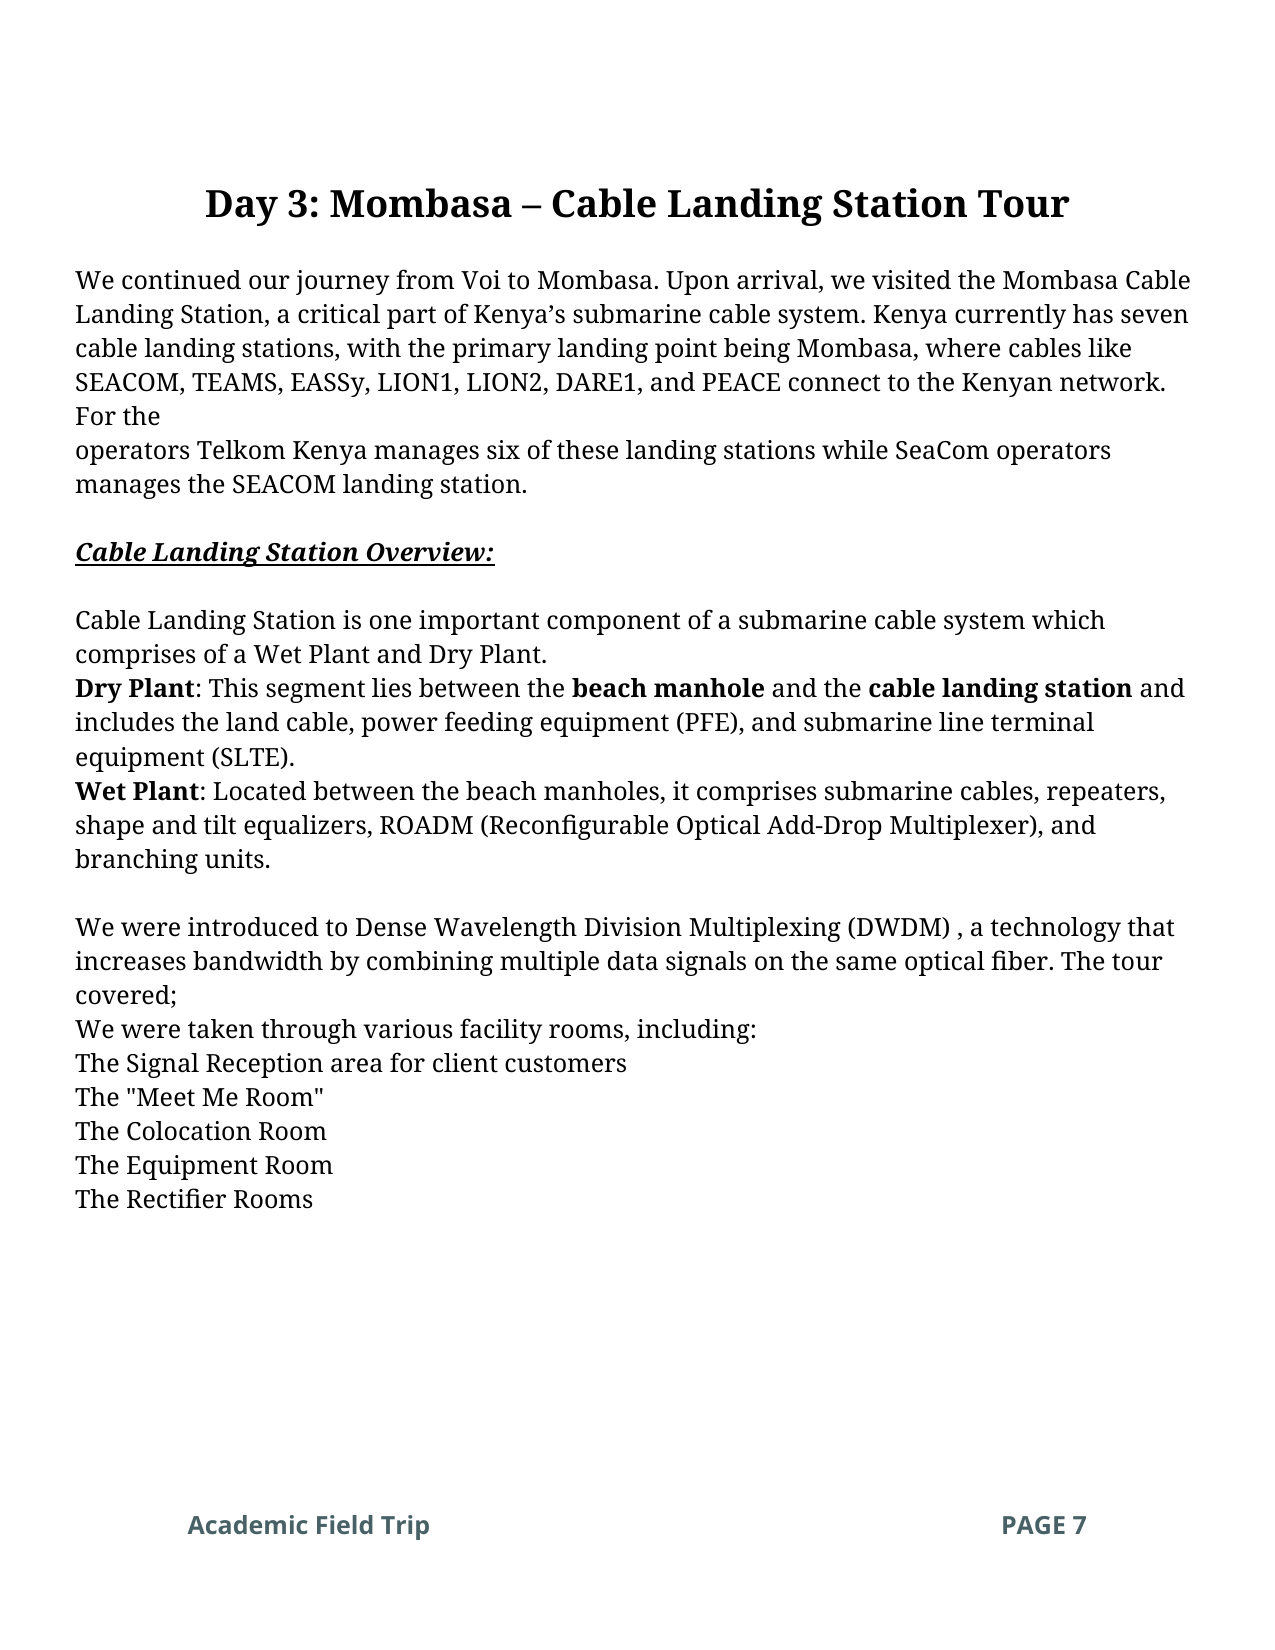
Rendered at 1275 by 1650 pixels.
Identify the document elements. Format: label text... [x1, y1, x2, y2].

text The Signal Reception area for client customers [75, 1046, 1200, 1080]
text Dry Plant: This segment lies between the beach manhole and the cable landing station and includes the land cable, power feeding equipment (PFE), and submarine line terminal equipment (SLTE). [75, 671, 1200, 773]
text The Colocation Room [75, 1114, 1200, 1148]
text We were introduced to Dense Wavelength Division Multiplexing (DWDM) , a technology that increases bandwidth by combining multiple data signals on the same optical fiber. The tour covered; [75, 909, 1200, 1012]
text We were taken through various facility rooms, including: [75, 1012, 1200, 1046]
text Wet Plant: Located between the beach manholes, it comprises submarine cables, repeaters, shape and tilt equalizers, ROADM (Reconfigurable Optical Add-Drop Multiplexer), and branching units. [75, 773, 1200, 875]
text The "Meet Me Room" [75, 1080, 1200, 1114]
text Cable Landing Station Overview: [75, 535, 1200, 569]
text We continued our journey from Voi to Mombasa. Upon arrival, we visited the Mombasa Cable Landing Station, a critical part of Kenya’s submarine cable system. Kenya currently has seven cable landing stations, with the primary landing point being Mombasa, where cables like SEACOM, TEAMS, EASSy, LION1, LION2, DARE1, and PEACE connect to the Kenyan network. For the [75, 262, 1200, 433]
text operators Telkom Kenya manages six of these landing stations while SeaCom operators manages the SEACOM landing station. [75, 433, 1200, 501]
text The Rectifier Rooms [75, 1182, 1200, 1216]
text The Equipment Room [75, 1148, 1200, 1182]
text Cable Landing Station is one important component of a submarine cable system which comprises of a Wet Plant and Dry Plant. [75, 603, 1200, 671]
subtitle Day 3: Mombasa – Cable Landing Station Tour [75, 177, 1200, 228]
